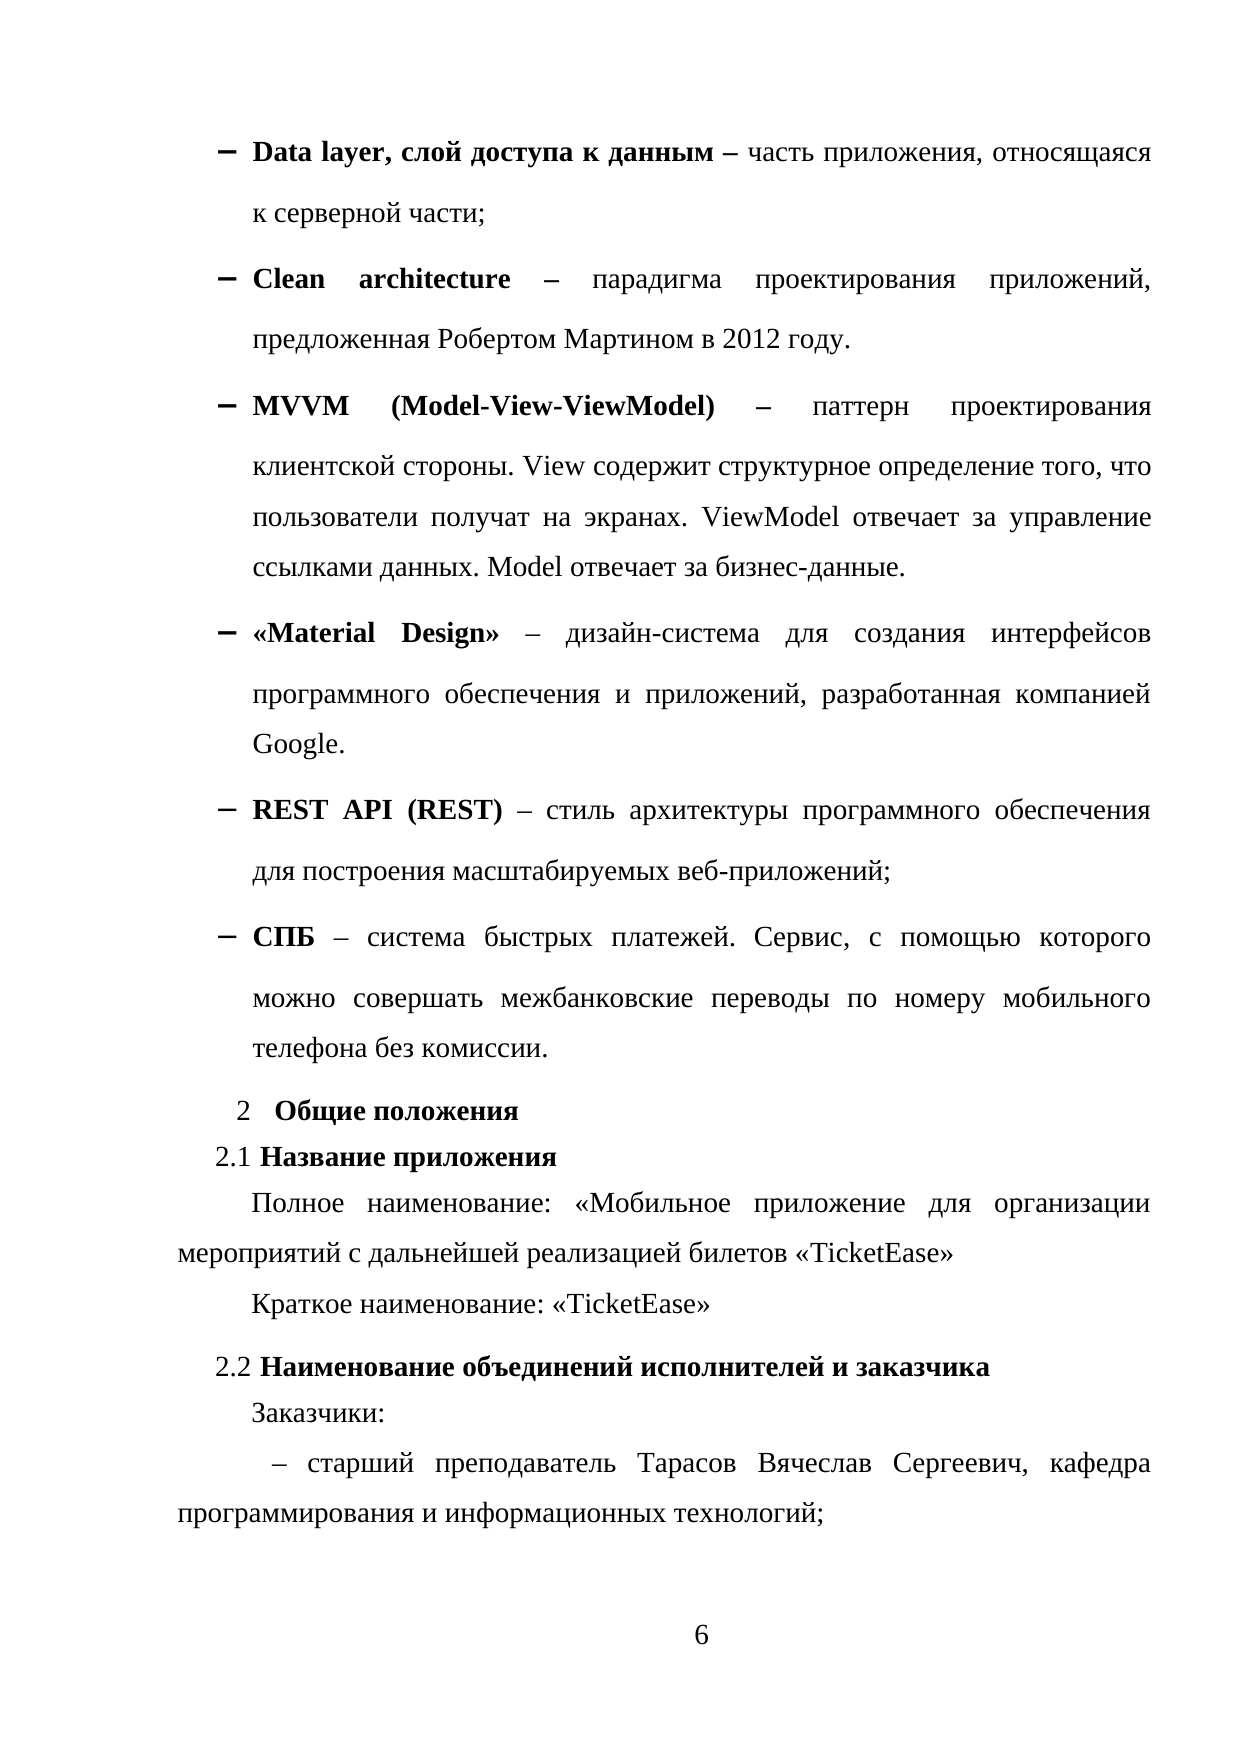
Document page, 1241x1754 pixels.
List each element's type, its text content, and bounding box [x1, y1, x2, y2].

list MVVM (Model-View-ViewModel) – паттерн проектирования клиентской стороны. View содержит структурное определение того, что пользователи получат на экранах. ViewModel отвечает за управление ссылками данных. Model отвечает за бизнес-данные. [215, 372, 1152, 583]
list Clean architecture – парадигма проектирования приложений, предложенная Робертом Мартином в 2012 году. [215, 245, 1152, 355]
text Краткое наименование: «TicketEase» [177, 1286, 1152, 1319]
text – старший преподаватель Тарасов Вячеслав Сергеевич, кафедра программирования и информационных технологий; [177, 1445, 1152, 1529]
list Data layer, слой доступа к данным – часть приложения, относящаяся к серверной части; [215, 118, 1152, 228]
text Заказчики: [177, 1395, 1152, 1428]
subtitle Общие положения [236, 1093, 1152, 1127]
list «Material Design» – дизайн-система для создания интерфейсов программного обеспечения и приложений, разработанная компанией Google. [215, 599, 1152, 760]
list REST API (REST) – стиль архитектуры программного обеспечения для построения масштабируемых веб-приложений; [215, 777, 1152, 887]
subtitle Наименование объединений исполнителей и заказчика [215, 1349, 1152, 1382]
list СПБ – система быстрых платежей. Сервис, с помощью которого можно совершать межбанковские переводы по номеру мобильного телефона без комиссии. [215, 903, 1152, 1064]
subtitle Название приложения [215, 1139, 1152, 1173]
text Полное наименование: «Мобильное приложение для организации мероприятий с дальнейшей реализацией билетов «TicketEase» [177, 1185, 1152, 1269]
